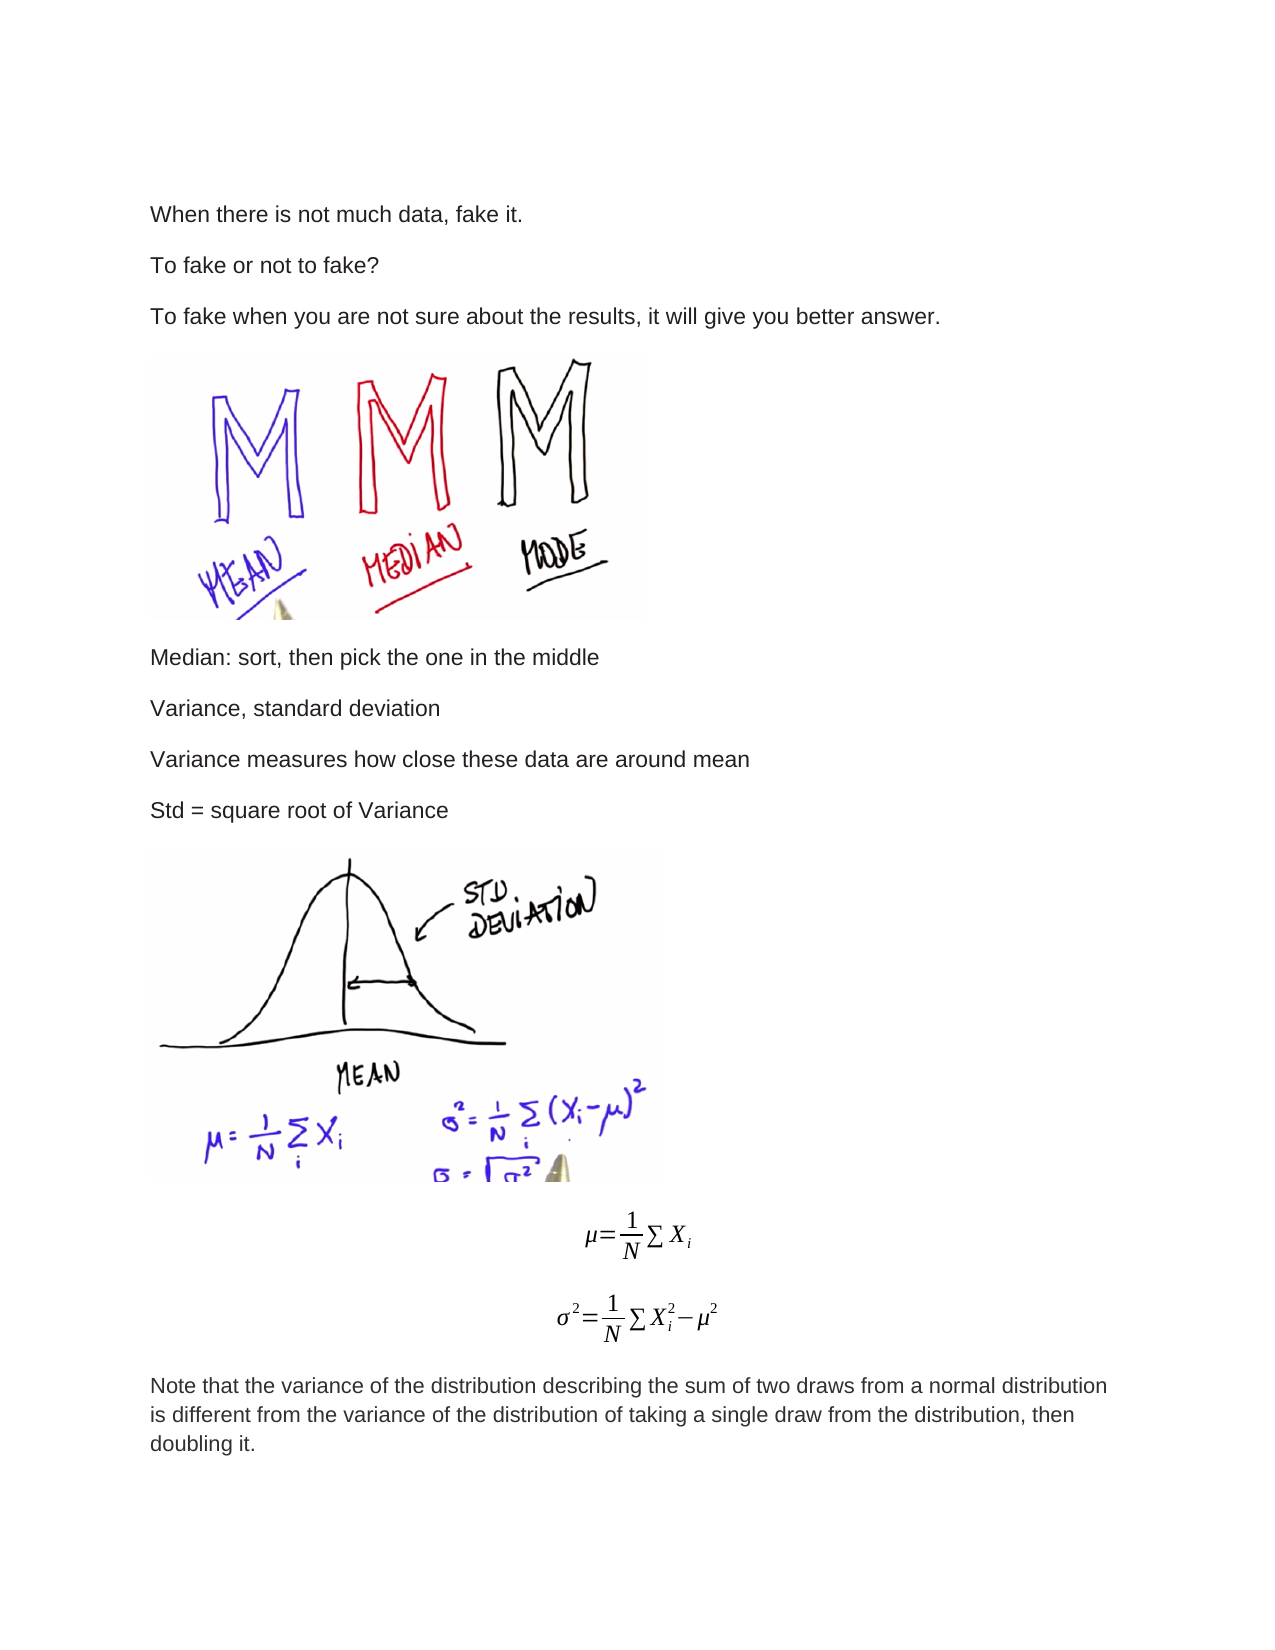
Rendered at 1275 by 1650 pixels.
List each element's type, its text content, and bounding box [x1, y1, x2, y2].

text Variance, standard deviation [150, 695, 1125, 721]
text Note that the variance of the distribution describing the sum of two draws from a normal distribution is different from the variance of the distribution of taking a single draw from the distribution, then doubling it. [150, 1373, 1125, 1457]
text To fake when you are not sure about the results, it will give you better answer. [150, 303, 1125, 329]
picture [150, 354, 647, 620]
text To fake or not to fake? [150, 252, 1125, 278]
text When there is not much data, fake it. [150, 201, 1125, 227]
text Variance measures how close these data are around mean [150, 746, 1125, 772]
picture [150, 848, 664, 1182]
text Std = square root of Variance [150, 797, 1125, 823]
text Median: sort, then pick the one in the middle [150, 644, 1125, 670]
